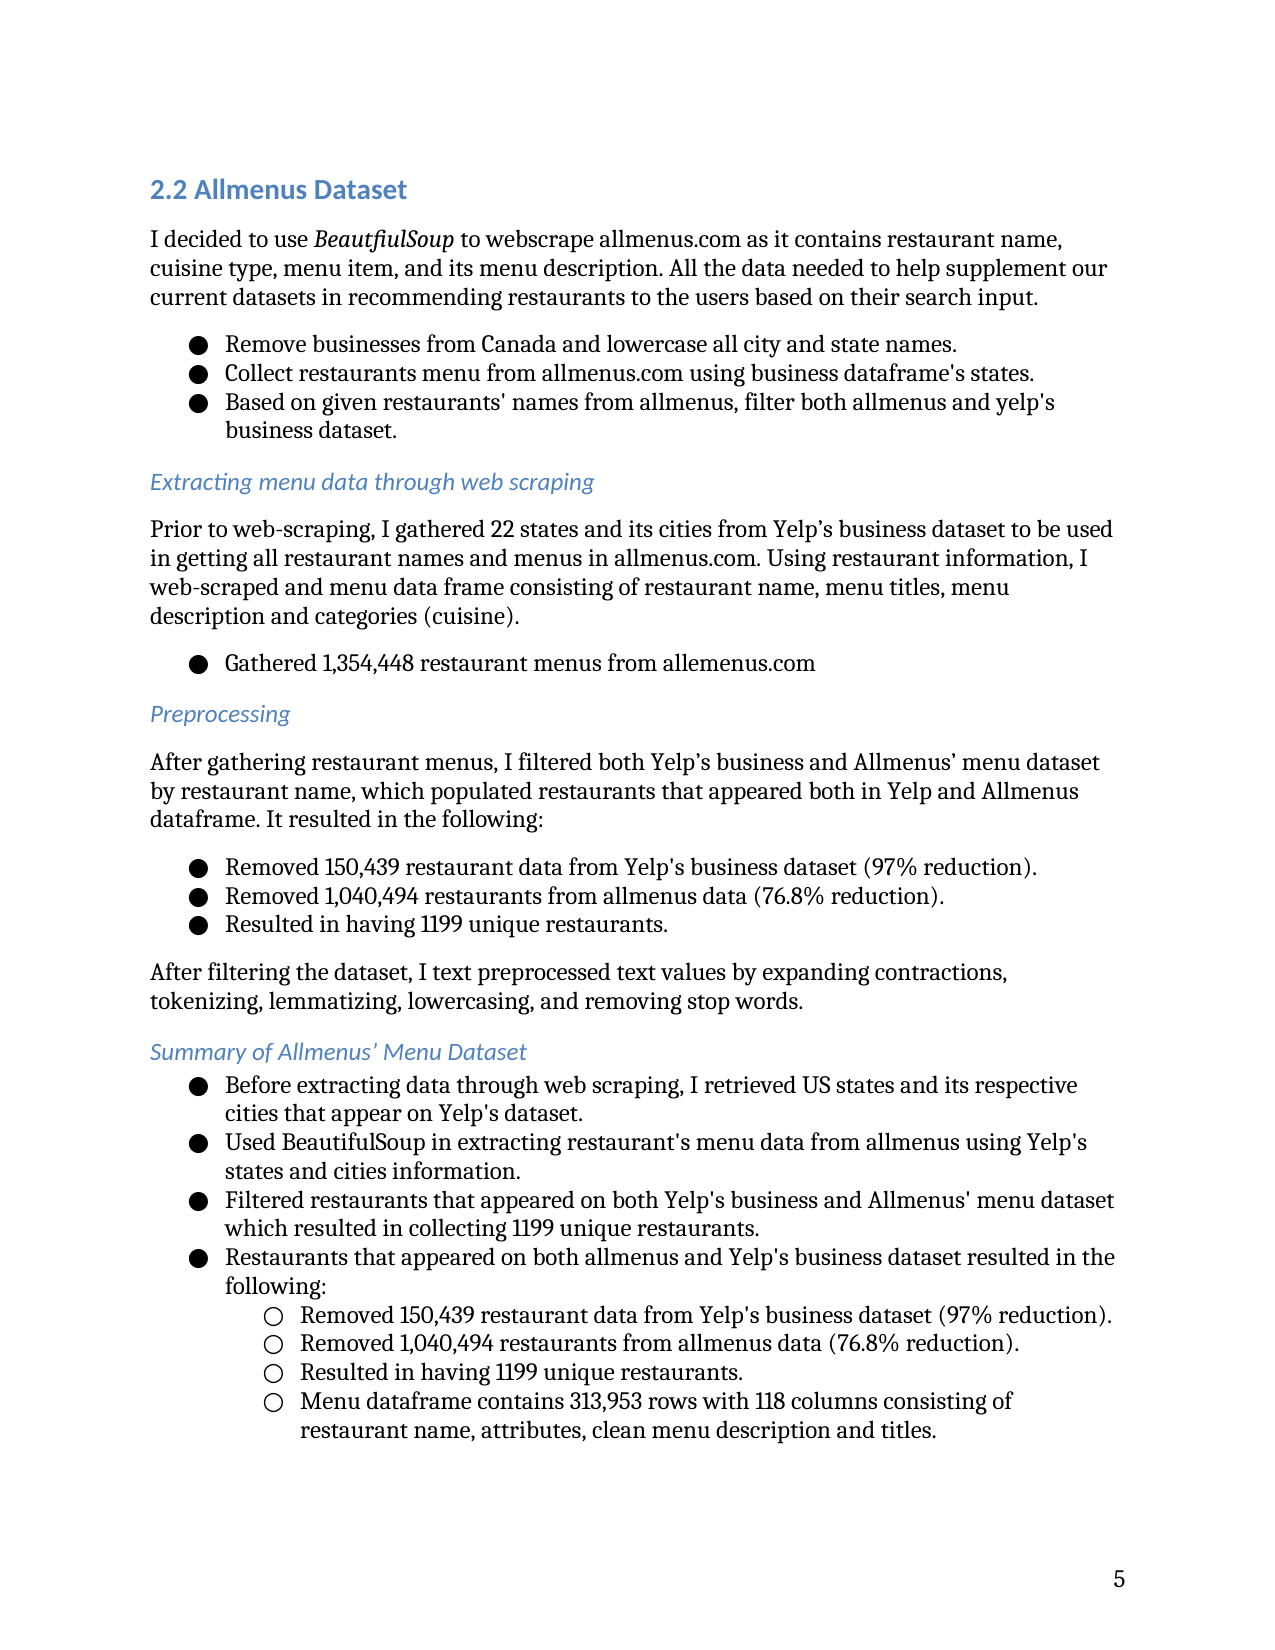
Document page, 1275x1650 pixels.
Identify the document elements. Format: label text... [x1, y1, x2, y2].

list Resulted in having 1199 unique restaurants. [262, 1358, 1125, 1387]
list Removed 1,040,494 restaurants from allmenus data (76.8% reduction). [262, 1329, 1125, 1358]
list Removed 150,439 restaurant data from Yelp's business dataset (97% reduction). [187, 853, 1125, 882]
list Before extracting data through web scraping, I retrieved US states and its respective cities that appear on Yelp's dataset. [187, 1071, 1125, 1128]
list Remove businesses from Canada and lowercase all city and state names. [187, 330, 1125, 359]
subtitle Summary of Allmenus’ Menu Dataset [150, 1036, 1125, 1067]
text After filtering the dataset, I text preprocessed text values by expanding contractions, tokenizing, lemmatizing, lowercasing, and removing stop words. [150, 958, 1125, 1015]
subtitle 2.2 Allmenus Dataset [150, 171, 1125, 206]
list Menu dataframe contains 313,953 rows with 118 columns consisting of restaurant name, attributes, clean menu description and titles. [262, 1387, 1125, 1444]
text After gathering restaurant menus, I filtered both Yelp’s business and Allmenus’ menu dataset by restaurant name, which populated restaurants that appeared both in Yelp and Allmenus dataframe. It resulted in the following: [150, 748, 1125, 834]
text Prior to web-scraping, I gathered 22 states and its cities from Yelp’s business dataset to be used in getting all restaurant names and menus in allmenus.com. Using restaurant information, I web-scraped and menu data frame consisting of restaurant name, menu titles, menu description and categories (cuisine). [150, 515, 1125, 630]
subtitle Extracting menu data through web scraping [150, 466, 1125, 497]
list Based on given restaurants' names from allmenus, filter both allmenus and yelp's business dataset. [187, 388, 1125, 445]
text I decided to use BeautfiulSoup to webscrape allmenus.com as it contains restaurant name, cuisine type, menu item, and its menu description. All the data needed to help supplement our current datasets in recommending restaurants to the users based on their search input. [150, 225, 1125, 311]
list Restaurants that appeared on both allmenus and Yelp's business dataset resulted in the following: [187, 1243, 1125, 1301]
list Collect restaurants menu from allmenus.com using business dataframe's states. [187, 359, 1125, 388]
subtitle Preprocessing [150, 699, 1125, 729]
list Removed 1,040,494 restaurants from allmenus data (76.8% reduction). [187, 882, 1125, 910]
list Filtered restaurants that appeared on both Yelp's business and Allmenus' menu dataset which resulted in collecting 1199 unique restaurants. [187, 1186, 1125, 1243]
list Removed 150,439 restaurant data from Yelp's business dataset (97% reduction). [262, 1301, 1125, 1329]
list Used BeautifulSoup in extracting restaurant's menu data from allmenus using Yelp's states and cities information. [187, 1128, 1125, 1186]
list Gathered 1,354,448 restaurant menus from allemenus.com [187, 649, 1125, 678]
list Resulted in having 1199 unique restaurants. [187, 910, 1125, 939]
